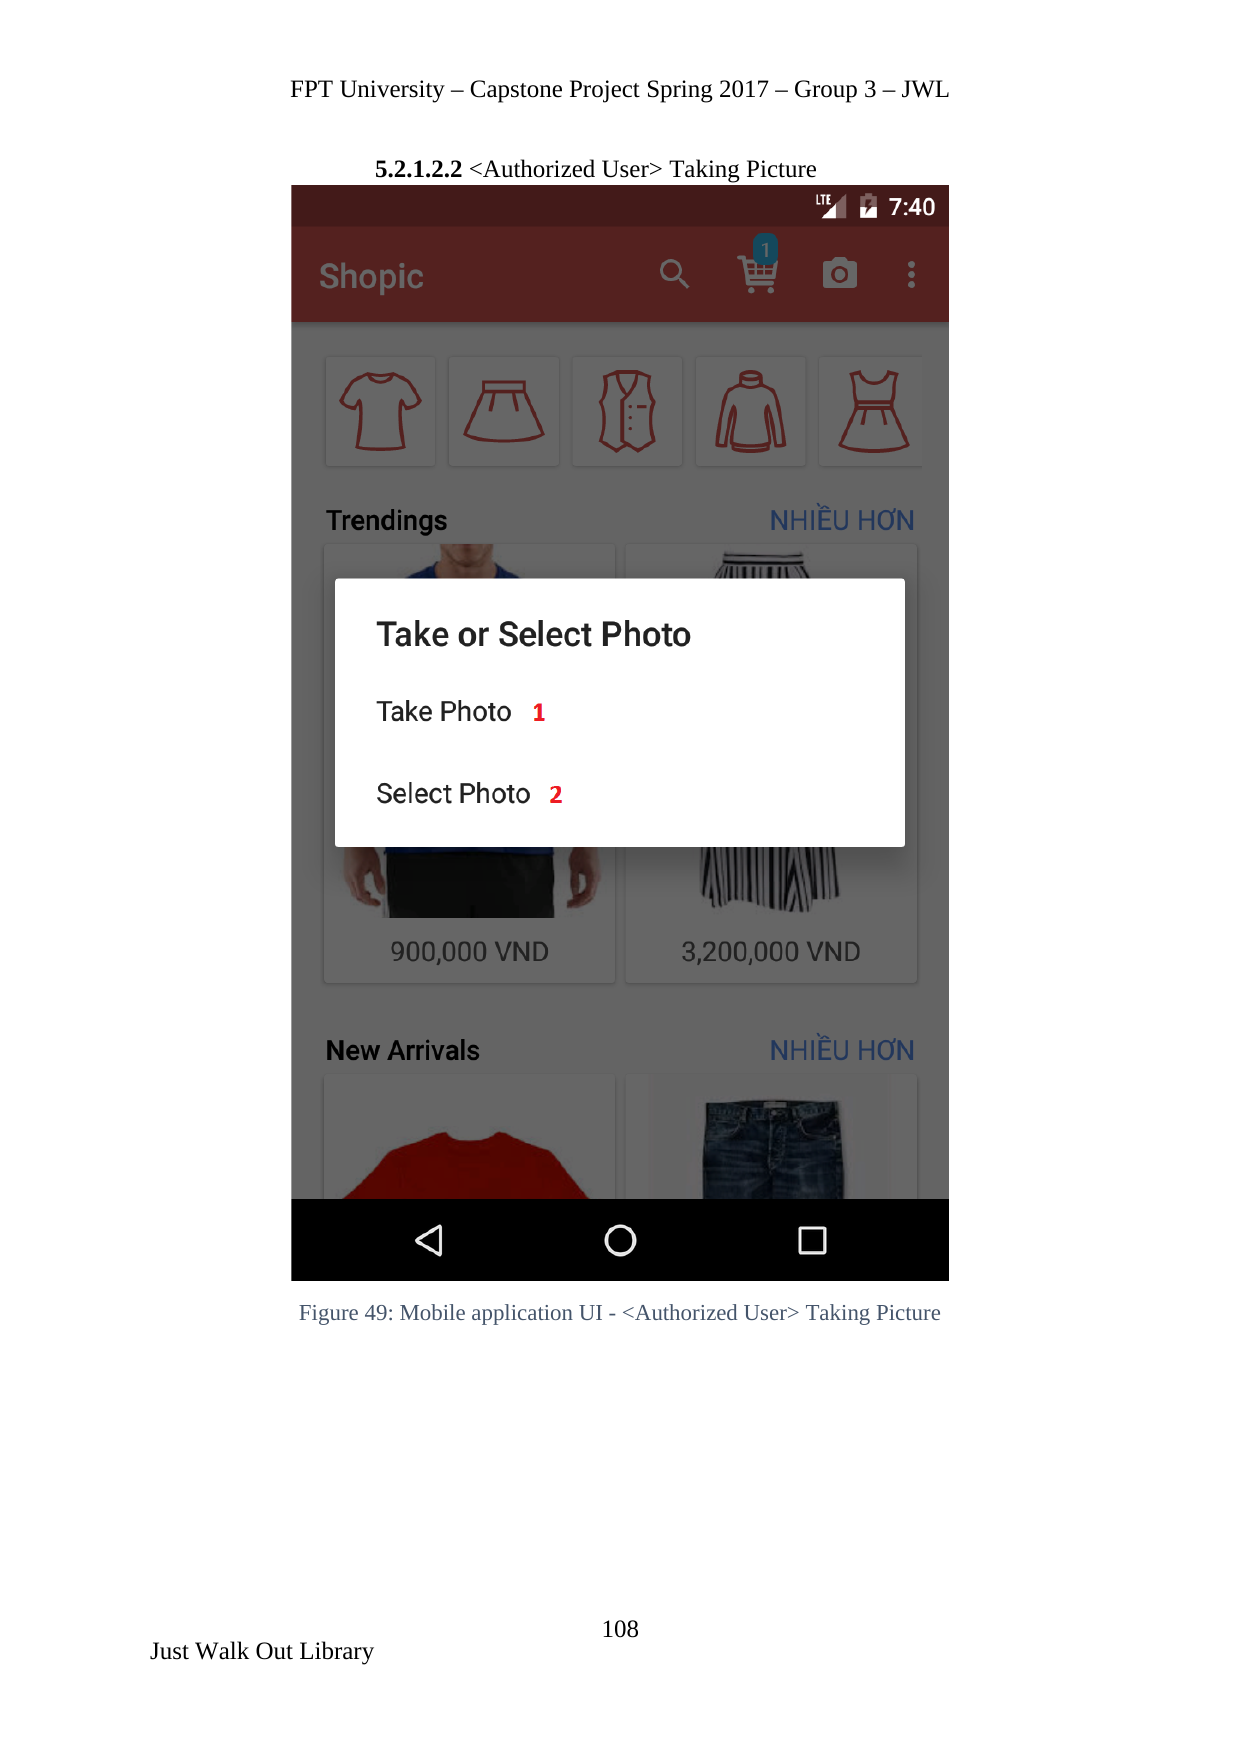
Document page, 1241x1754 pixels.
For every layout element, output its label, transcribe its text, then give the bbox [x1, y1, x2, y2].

subtitle <Authorized User> Taking Picture [375, 154, 1090, 183]
text Figure 50: Mobile application UI - <Authorized User> Taking Picture [150, 1299, 1090, 1326]
picture [291, 185, 949, 1281]
